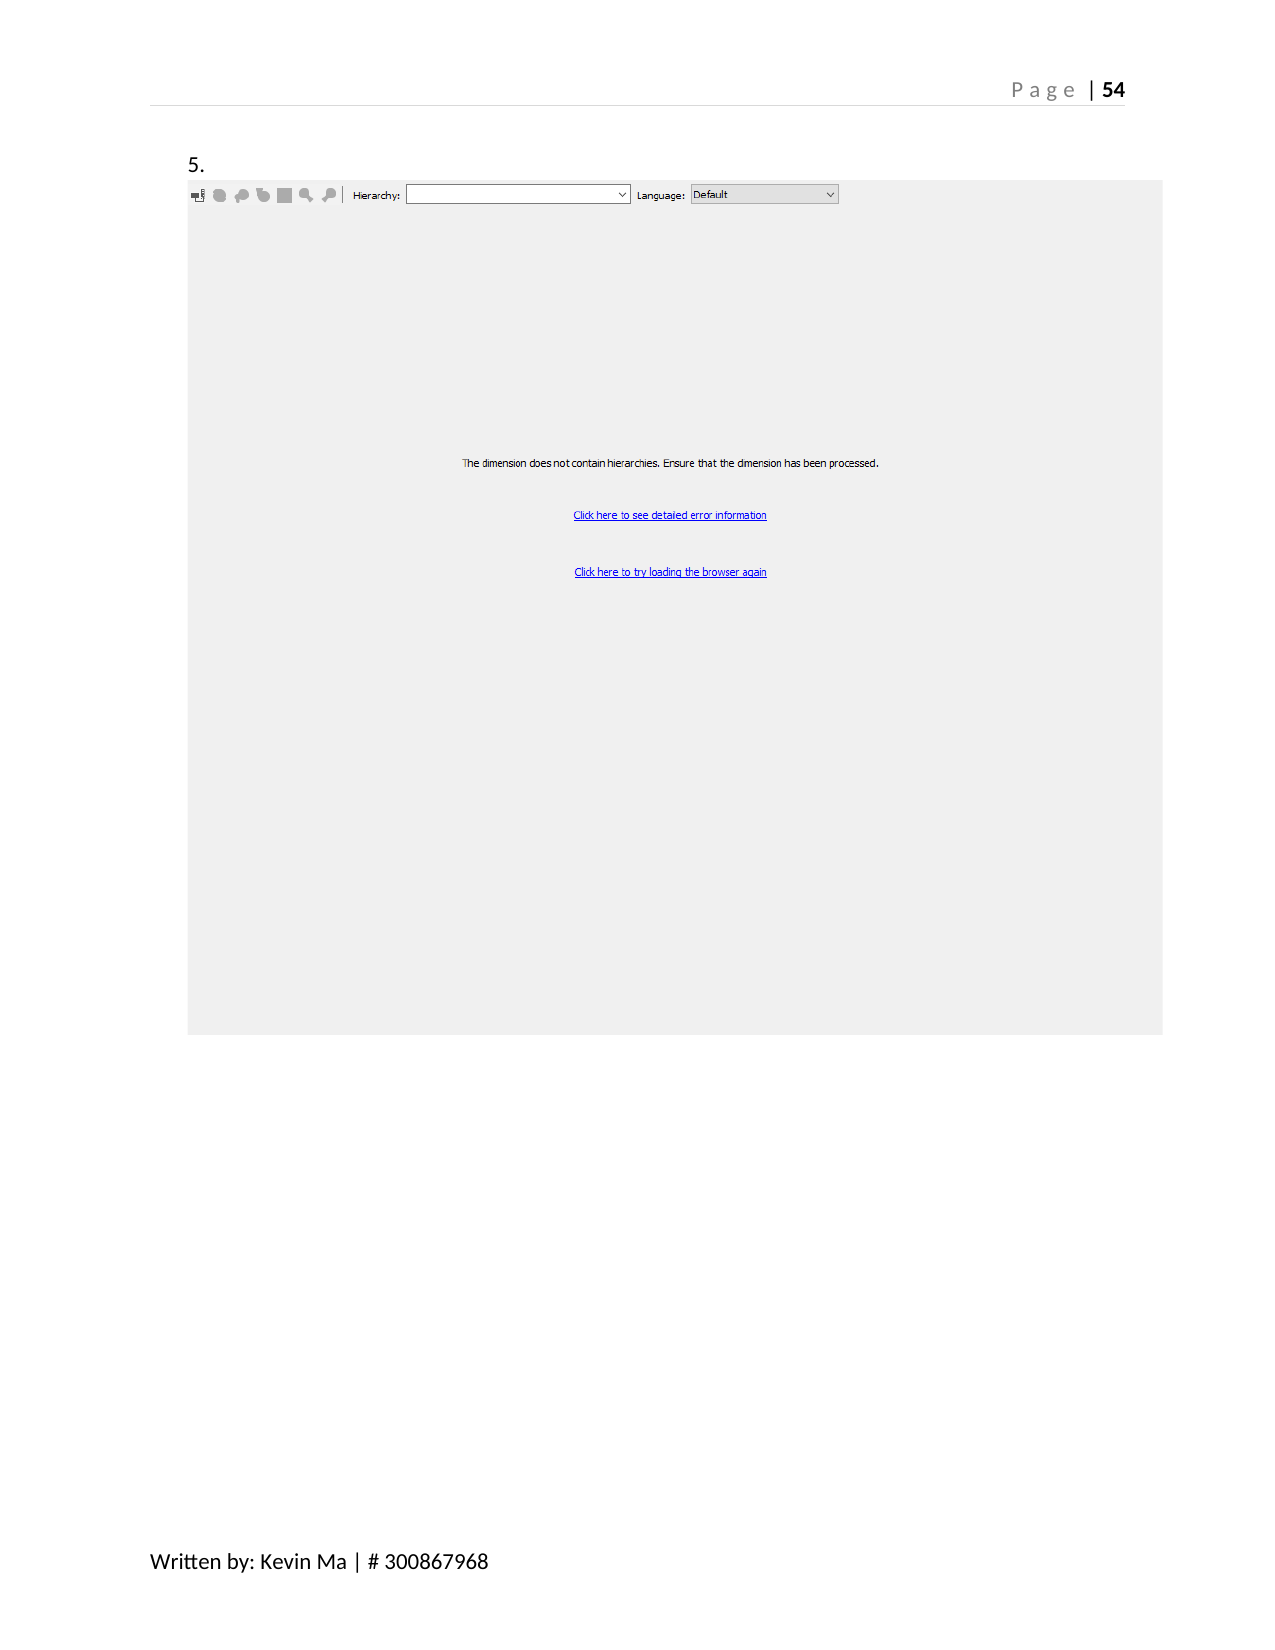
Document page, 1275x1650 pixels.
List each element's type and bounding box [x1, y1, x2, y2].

picture [187, 180, 1163, 1035]
